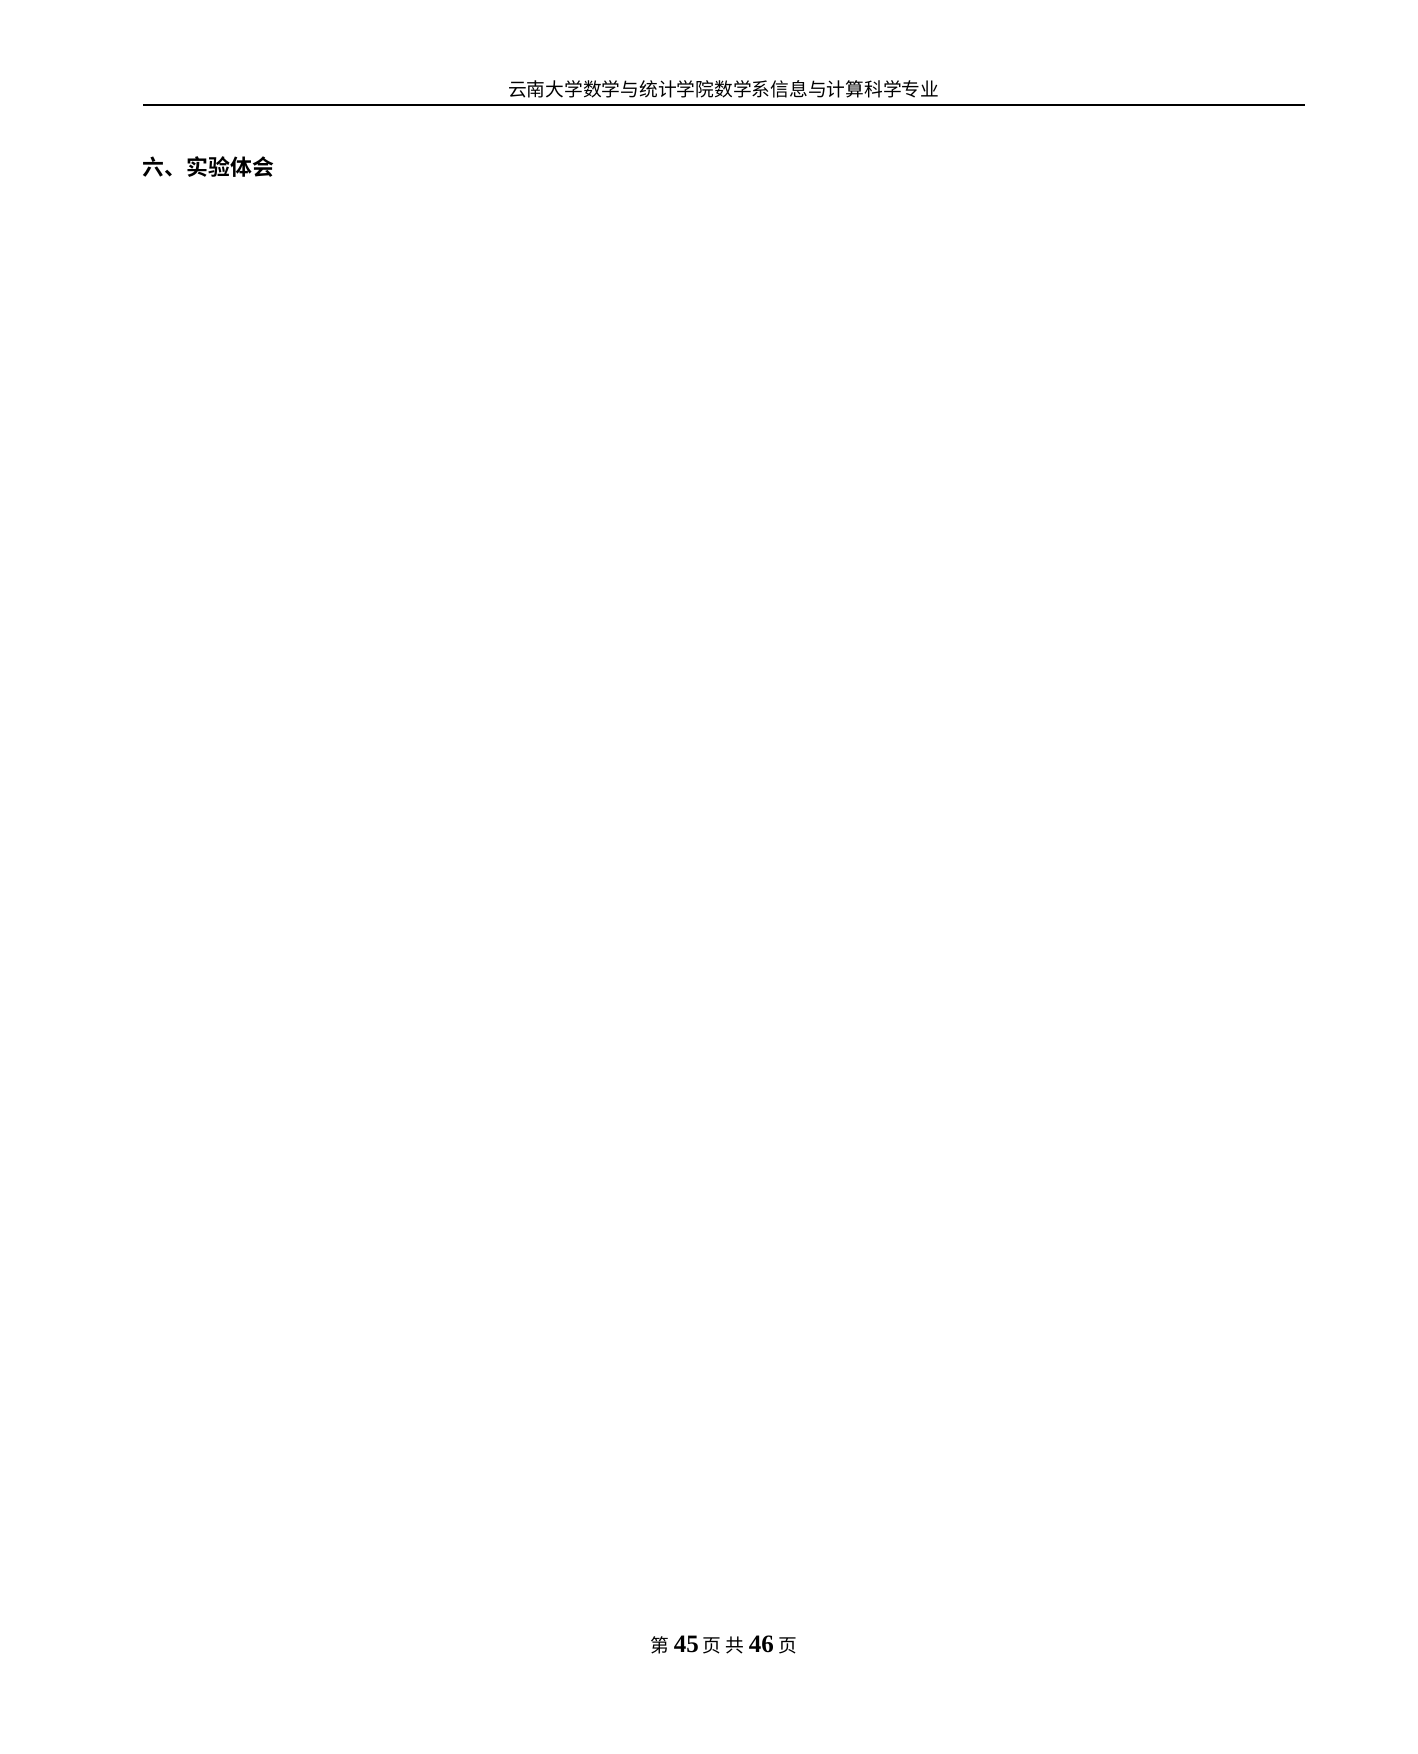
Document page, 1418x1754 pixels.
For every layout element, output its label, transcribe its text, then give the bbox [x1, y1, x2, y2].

subtitle 六、实验体会 [142, 150, 1305, 182]
